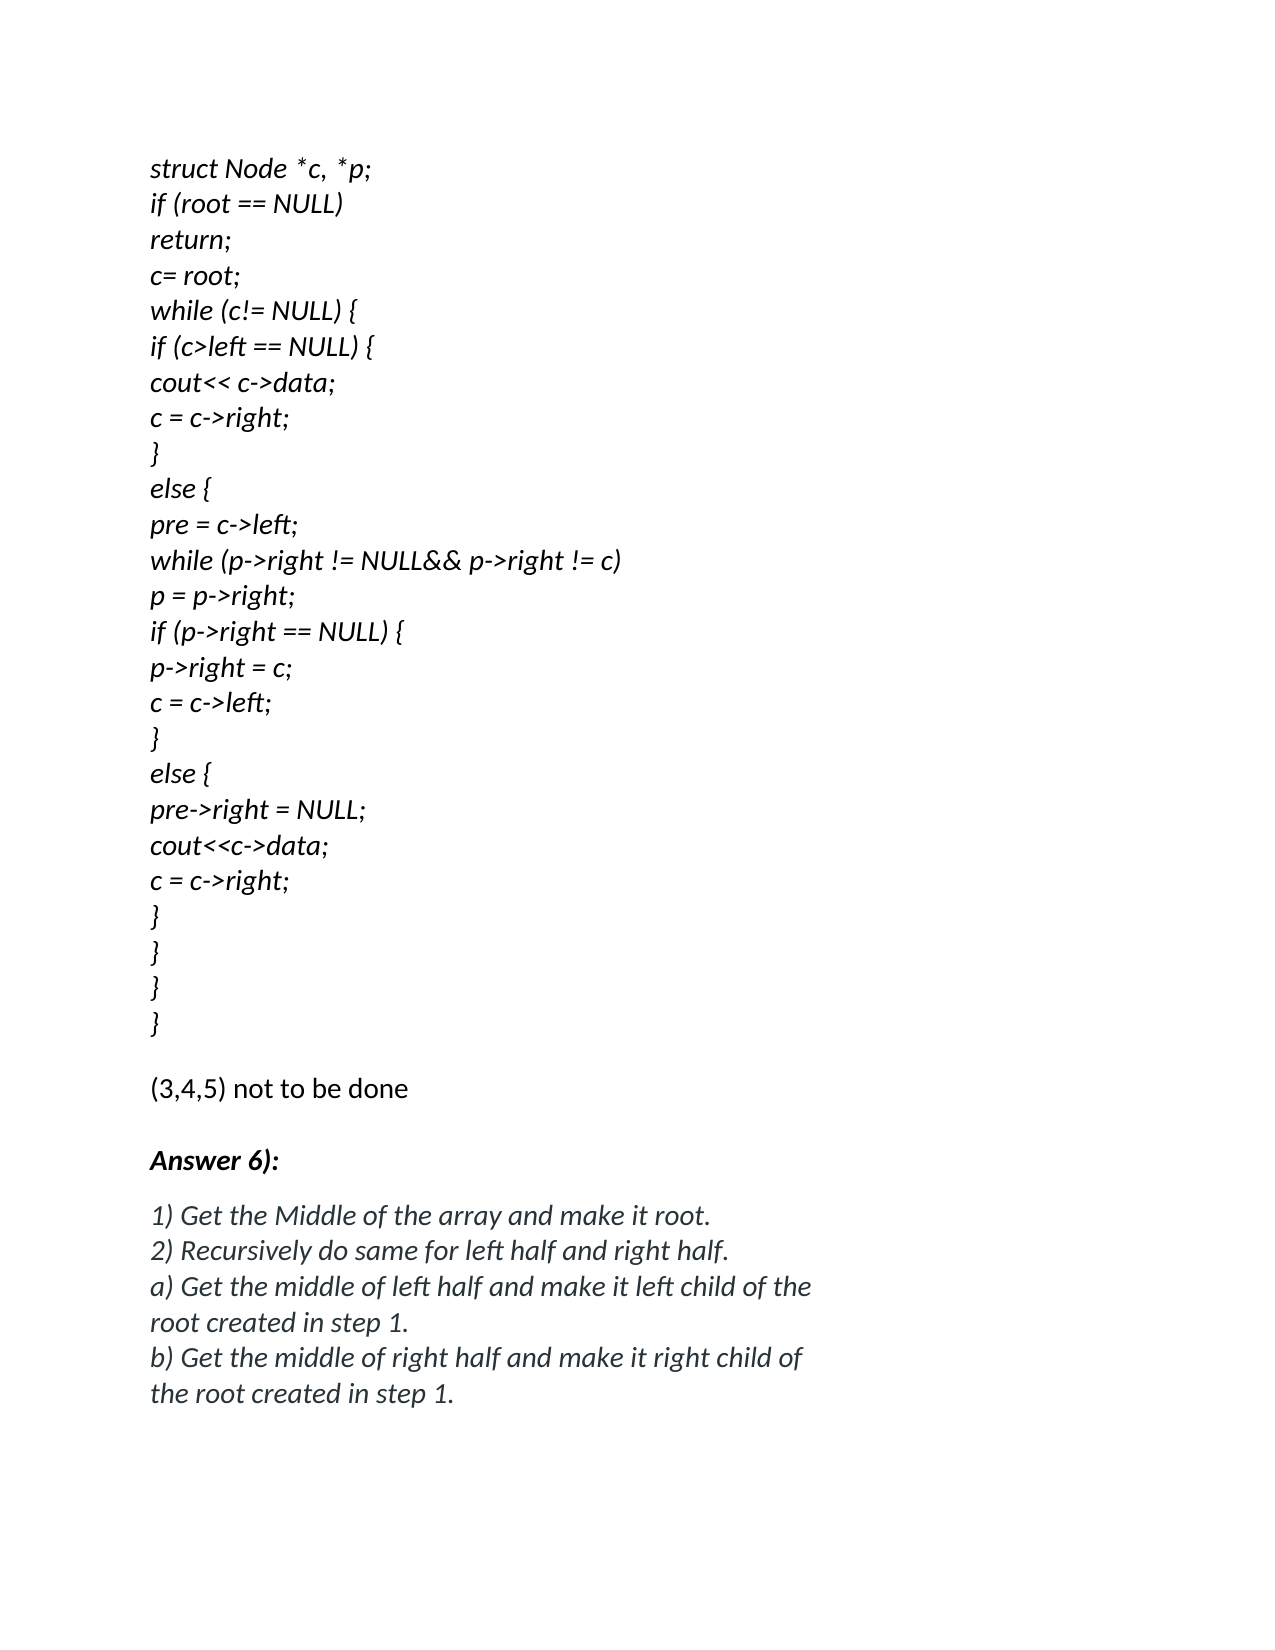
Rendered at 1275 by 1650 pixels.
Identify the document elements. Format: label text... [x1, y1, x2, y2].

text while (c!= NULL) { [150, 292, 1125, 328]
text root created in step 1. [150, 1304, 1125, 1339]
text struct Node *c, *p; [150, 150, 1125, 186]
text while (p->right != NULL&& p->right != c) [150, 542, 1125, 577]
text if (root == NULL) [150, 186, 1125, 221]
text } [150, 934, 1125, 969]
text Answer 6): [150, 1142, 1125, 1177]
text if (p->right == NULL) { [150, 613, 1125, 649]
text } [150, 435, 1125, 471]
text cout<<c->data; [150, 827, 1125, 862]
text c= root; [150, 257, 1125, 292]
text (3,4,5) not to be done [150, 1070, 1125, 1106]
text else { [150, 471, 1125, 506]
text p->right = c; [150, 649, 1125, 684]
text cout<< c->data; [150, 364, 1125, 399]
text return; [150, 221, 1125, 257]
text } [150, 969, 1125, 1005]
text c = c->right; [150, 399, 1125, 435]
text else { [150, 756, 1125, 791]
text } [150, 720, 1125, 756]
text a) Get the middle of left half and make it left child of the [150, 1268, 1125, 1304]
text c = c->right; [150, 862, 1125, 898]
text c = c->left; [150, 684, 1125, 720]
text pre->right = NULL; [150, 791, 1125, 827]
text pre = c->left; [150, 506, 1125, 542]
text } [150, 1005, 1125, 1041]
text 1) Get the Middle of the array and make it root. [150, 1197, 1125, 1232]
text } [150, 898, 1125, 934]
text the root created in step 1. [150, 1375, 1125, 1411]
text 2) Recursively do same for left half and right half. [150, 1232, 1125, 1268]
text p = p->right; [150, 577, 1125, 613]
text if (c>left == NULL) { [150, 328, 1125, 364]
text b) Get the middle of right half and make it right child of [150, 1339, 1125, 1375]
